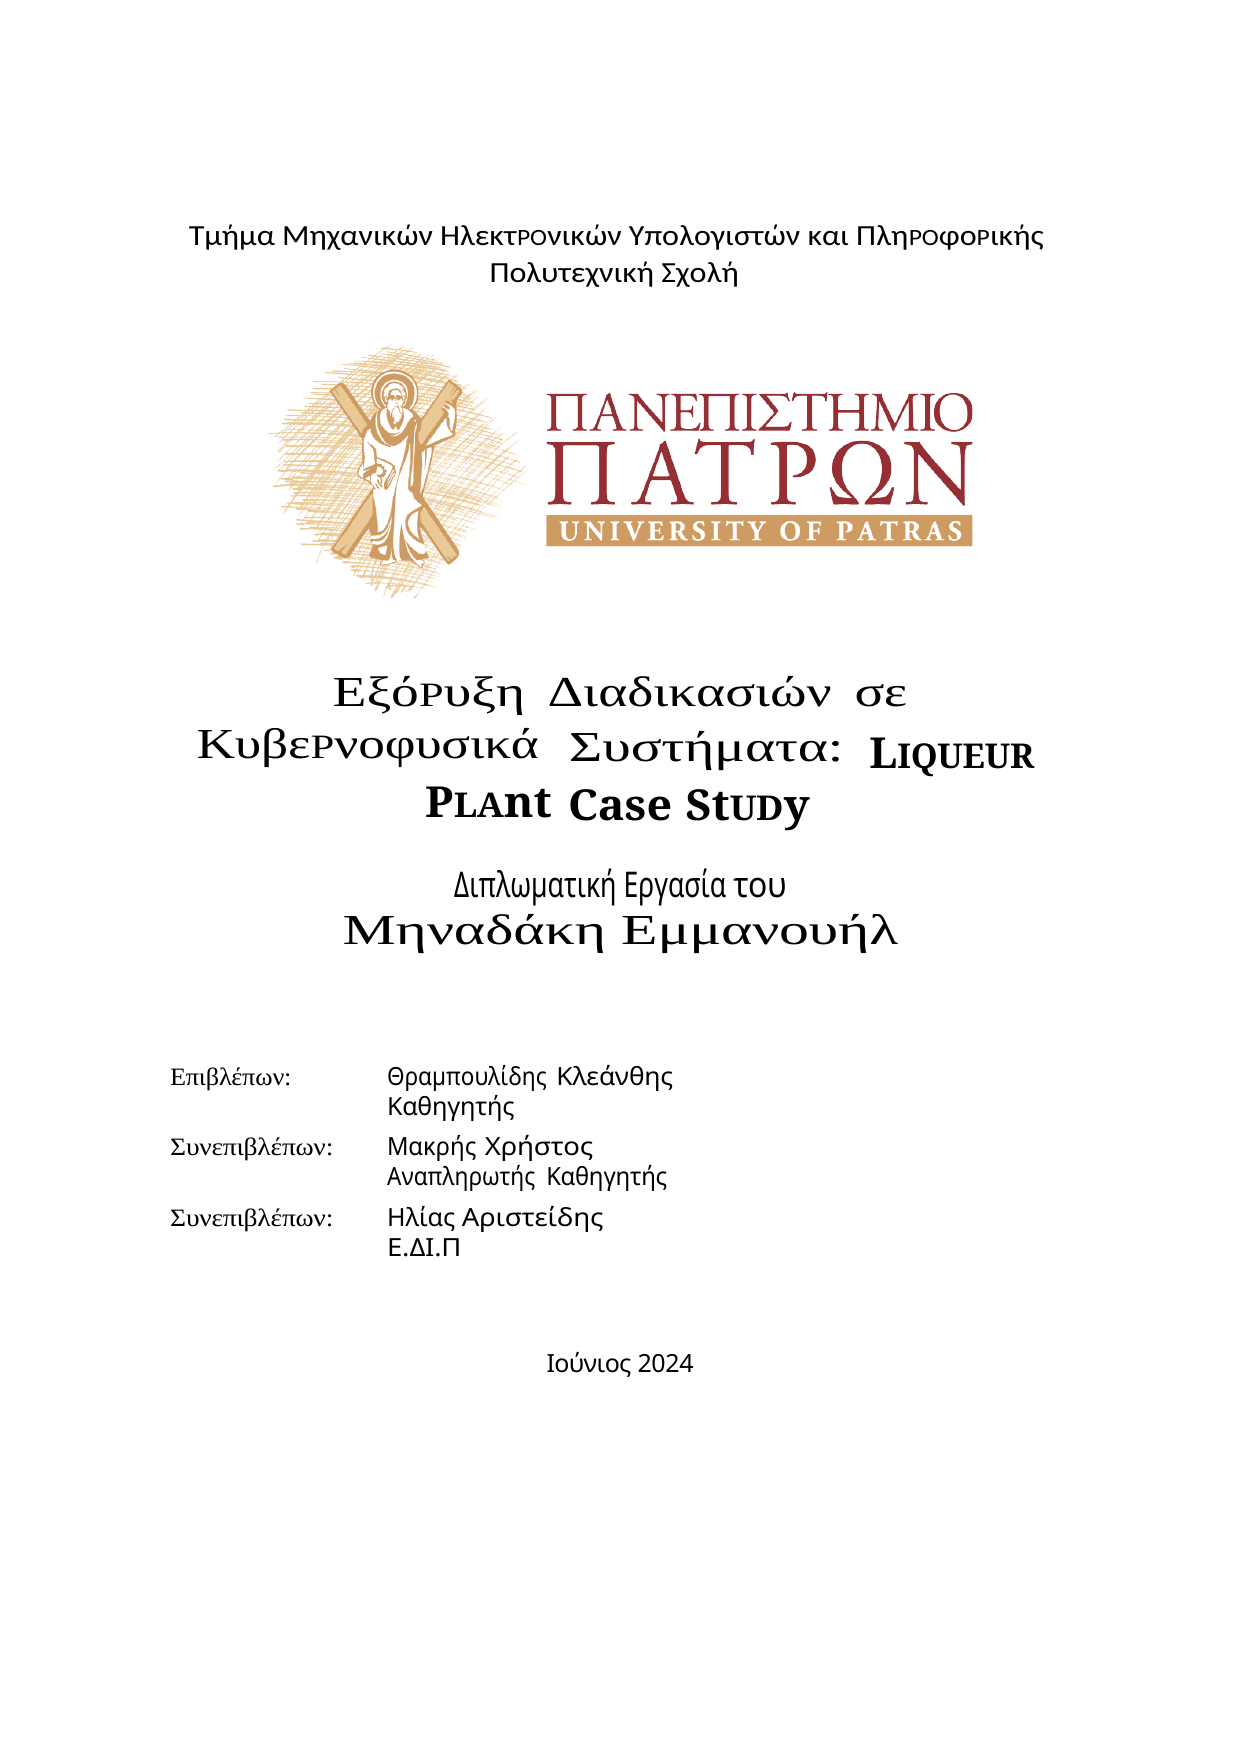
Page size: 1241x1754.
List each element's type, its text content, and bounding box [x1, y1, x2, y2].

text Μηναδάκη Εμμανουήλ [148, 906, 1092, 954]
text Συνεπιβλέπων: Ηλίας Αριστείδης [170, 1202, 1092, 1232]
text Καθηγητής [387, 1091, 1092, 1121]
text Συστήματα: [569, 722, 846, 771]
text Case Study [568, 774, 846, 832]
text Διπλωματική Εργασία του [445, 866, 795, 906]
text Τμήμα Μηχανικών Ηλεκτρονικών Υπολογιστών και Πληροφορικής Πολυτεχνική Σχολή [188, 217, 1092, 290]
text Συνεπιβλέπων: Μακρής Χρήστος [170, 1132, 1092, 1162]
text Επιβλέπων: Θραμπουλίδης Κλεάνθης [170, 1061, 1092, 1091]
text Plant [133, 771, 552, 830]
text Εξόρυξη Διαδικασιών σε [148, 667, 1092, 716]
text Ε.ΔΙ.Π [387, 1232, 1092, 1262]
text Κυβερνοφυσικά [196, 719, 552, 768]
text Liqueur [869, 722, 1092, 781]
picture [265, 341, 973, 599]
text Αναπληρωτής Καθηγητής [387, 1162, 1092, 1192]
text Ιούνιος 2024 [148, 1346, 1092, 1379]
